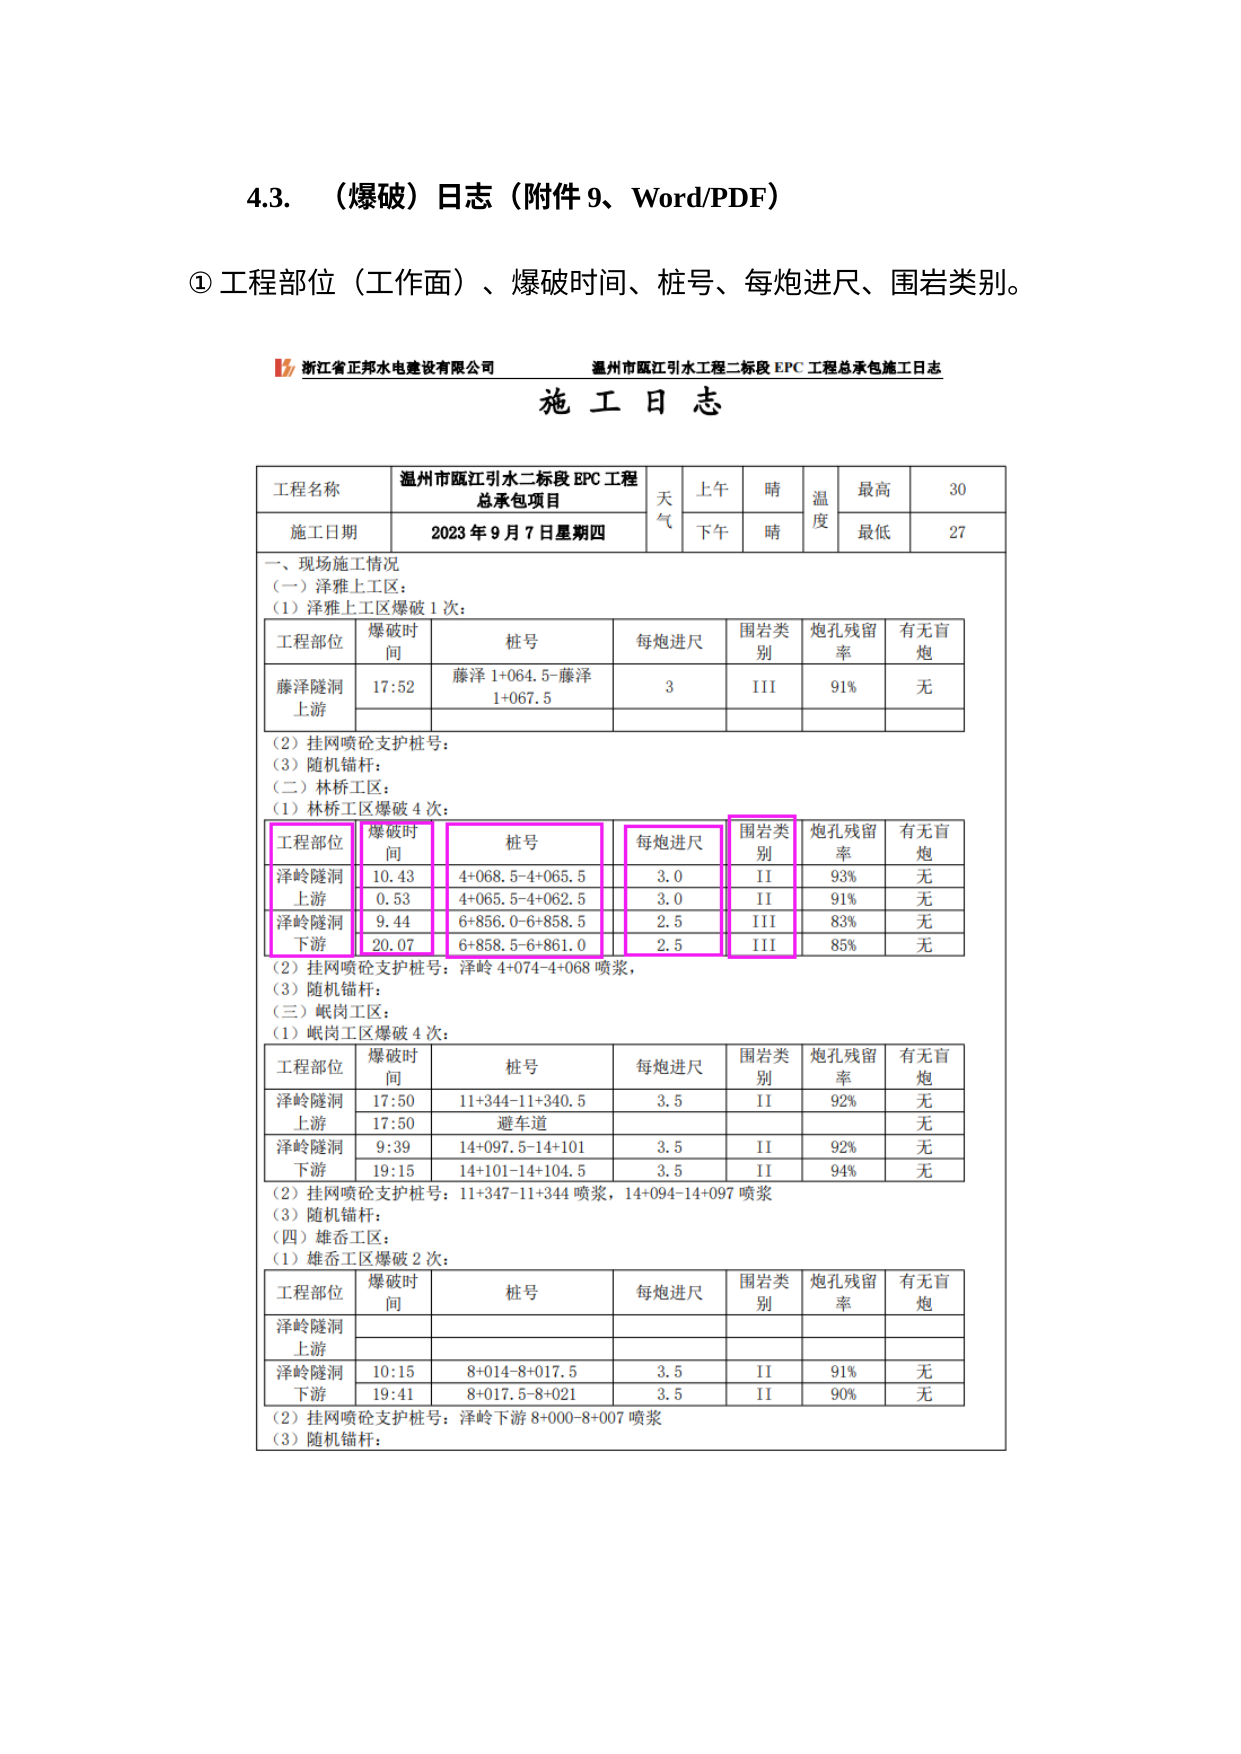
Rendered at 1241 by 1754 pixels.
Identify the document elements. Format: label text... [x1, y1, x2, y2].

subtitle （爆破）日志（附件9、Word/PDF） [187, 162, 1053, 227]
picture [221, 334, 1019, 1461]
text ①工程部位（工作面）、爆破时间、桩号、每炮进尺、围岩类别。 [187, 248, 1053, 313]
